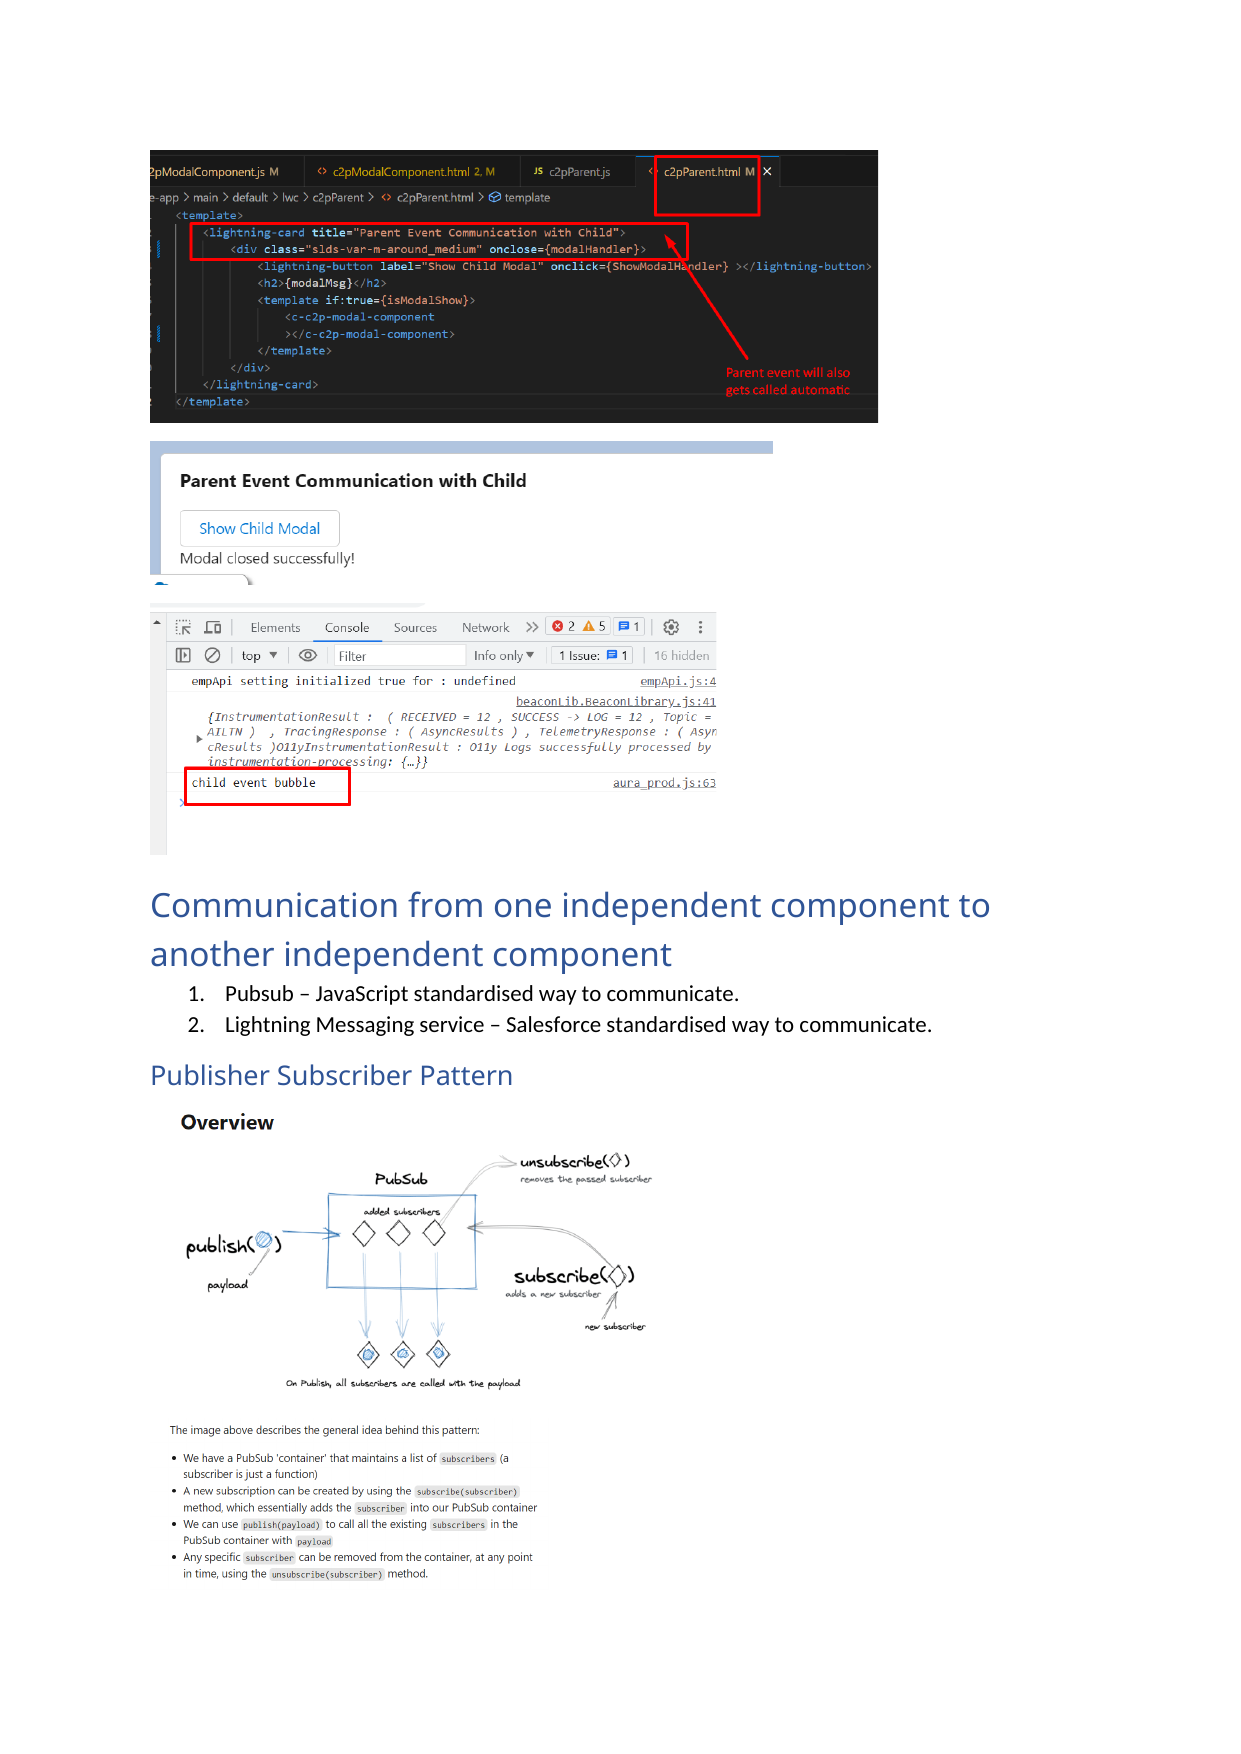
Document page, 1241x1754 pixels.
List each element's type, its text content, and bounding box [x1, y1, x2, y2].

picture [150, 441, 773, 585]
picture [150, 1418, 549, 1590]
picture [150, 603, 717, 855]
subtitle Publisher Subscriber Pattern [150, 1057, 1090, 1093]
list Lightning Messaging service – Salesforce standardised way to communicate. [187, 1010, 1090, 1038]
picture [150, 150, 879, 423]
picture [150, 1096, 680, 1400]
subtitle Communication from one independent component to another independent component [150, 882, 1090, 976]
list Pubsub – JavaScript standardised way to communicate. [187, 979, 1090, 1008]
